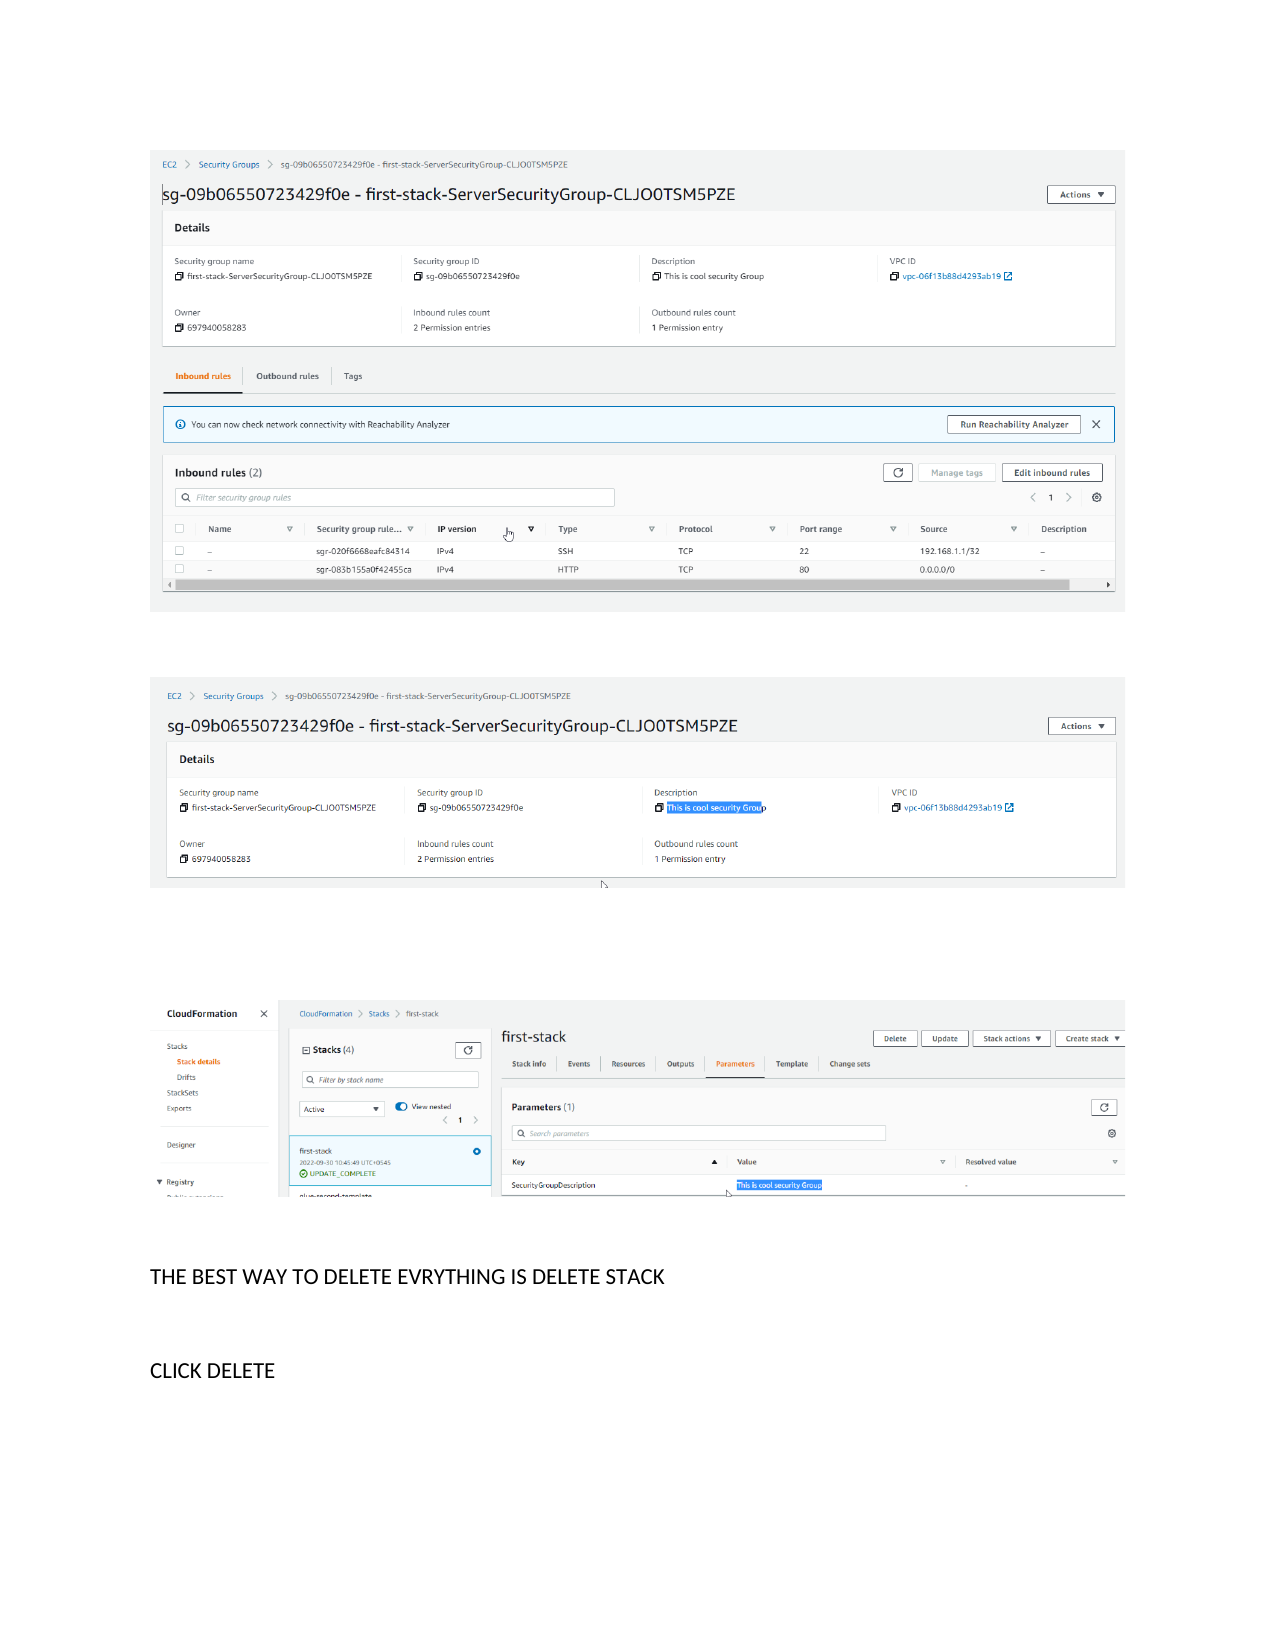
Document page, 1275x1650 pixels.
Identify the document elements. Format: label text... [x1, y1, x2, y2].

picture [150, 677, 1125, 888]
picture [150, 1000, 1125, 1197]
text CLICK DELETE [150, 1356, 1125, 1384]
picture [150, 150, 1125, 612]
text THE BEST WAY TO DELETE EVRYTHING IS DELETE STACK [150, 1262, 1125, 1290]
